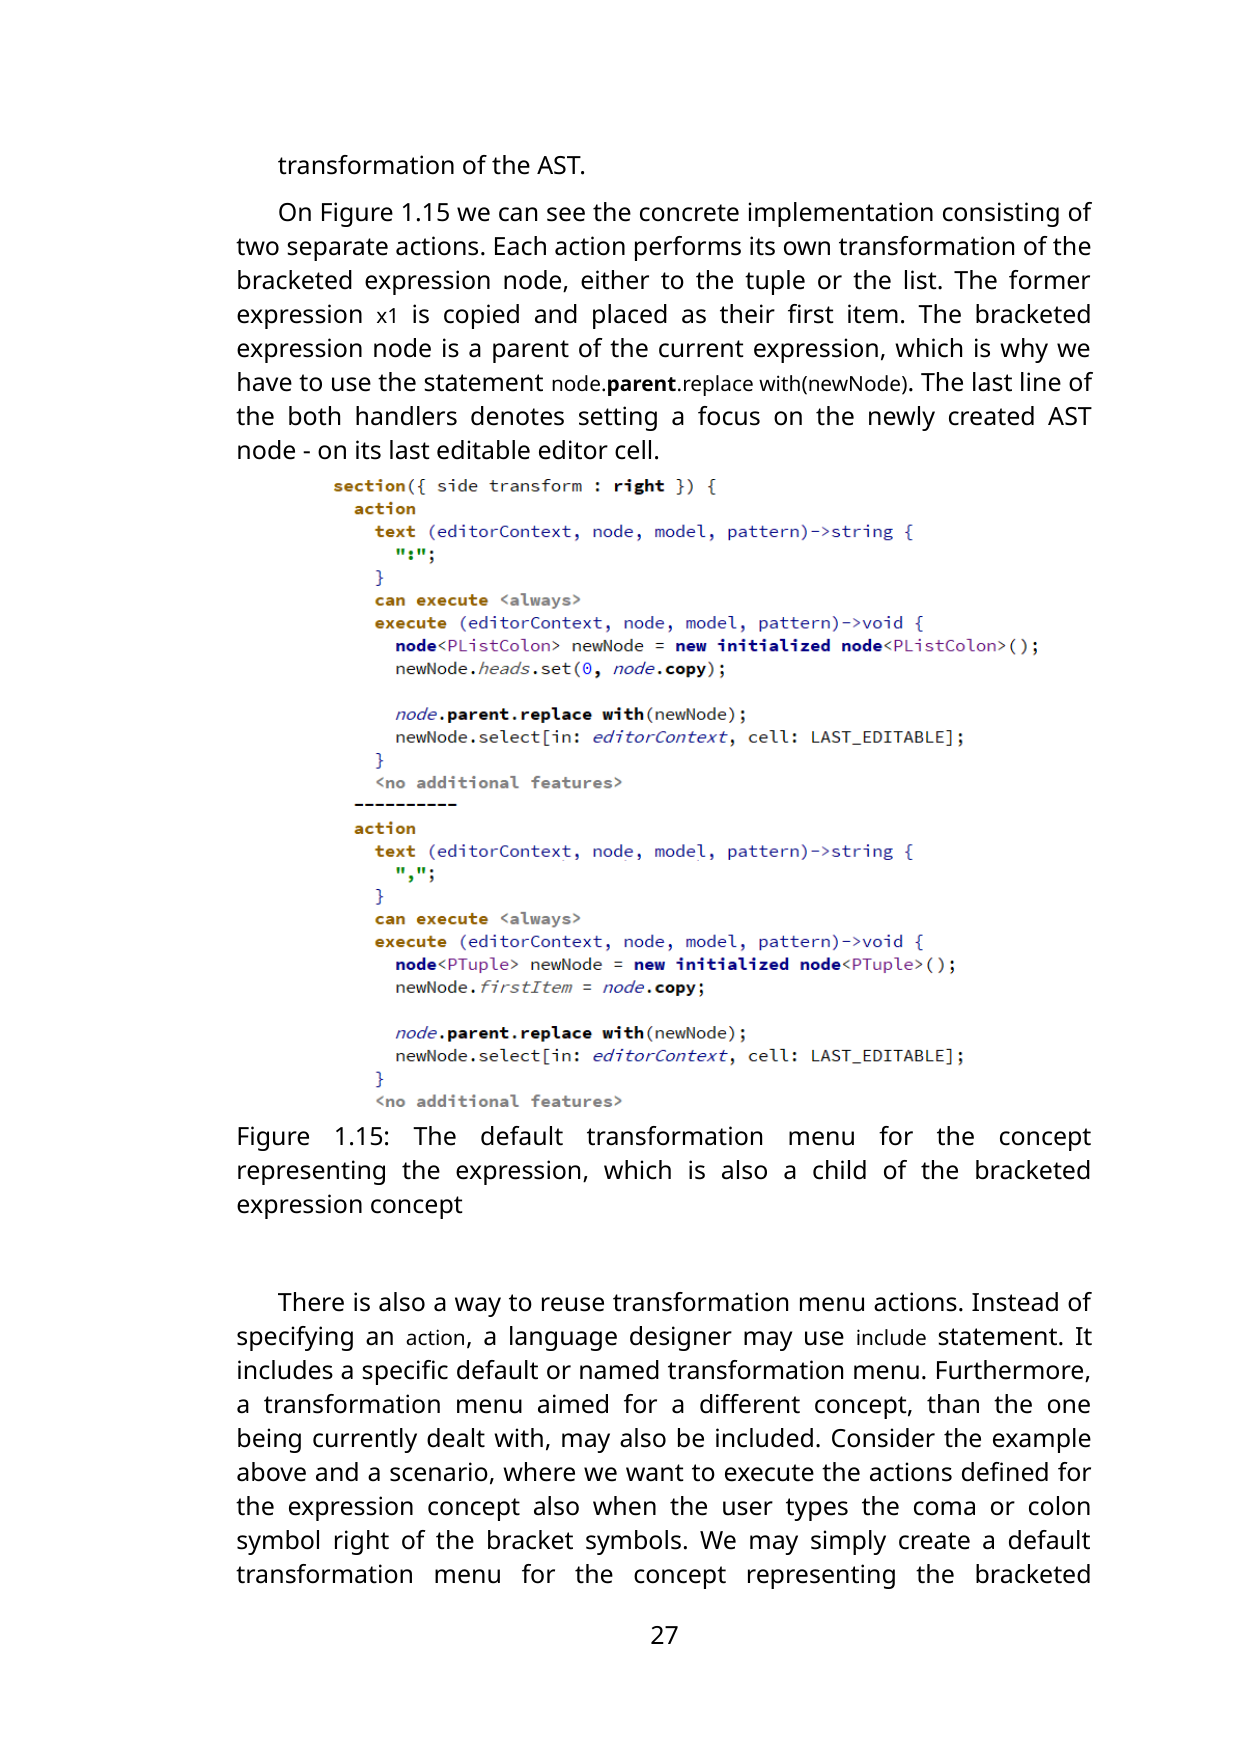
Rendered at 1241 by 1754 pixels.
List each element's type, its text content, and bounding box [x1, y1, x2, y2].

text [240, 148, 1092, 182]
text On Figure 1.15 we can see the concrete implementation consisting of two separate actions. Each action performs its own transformation of the bracketed expression node, either to the tuple or the list. The former expression x1 is copied and placed as their first item. The bracketed expression node is a parent of the current expression, which is why we have to use the statement node.parent.replace with(newNode). The last line of the both handlers denotes setting a focus on the newly created AST node - on its last editable editor cell. [236, 194, 1092, 467]
text Figure 1.15: The default transformation menu for the concept representing the expression, which is also a child of the bracketed expression concept [236, 1119, 1092, 1221]
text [236, 1284, 1092, 1591]
picture [333, 479, 1037, 1107]
